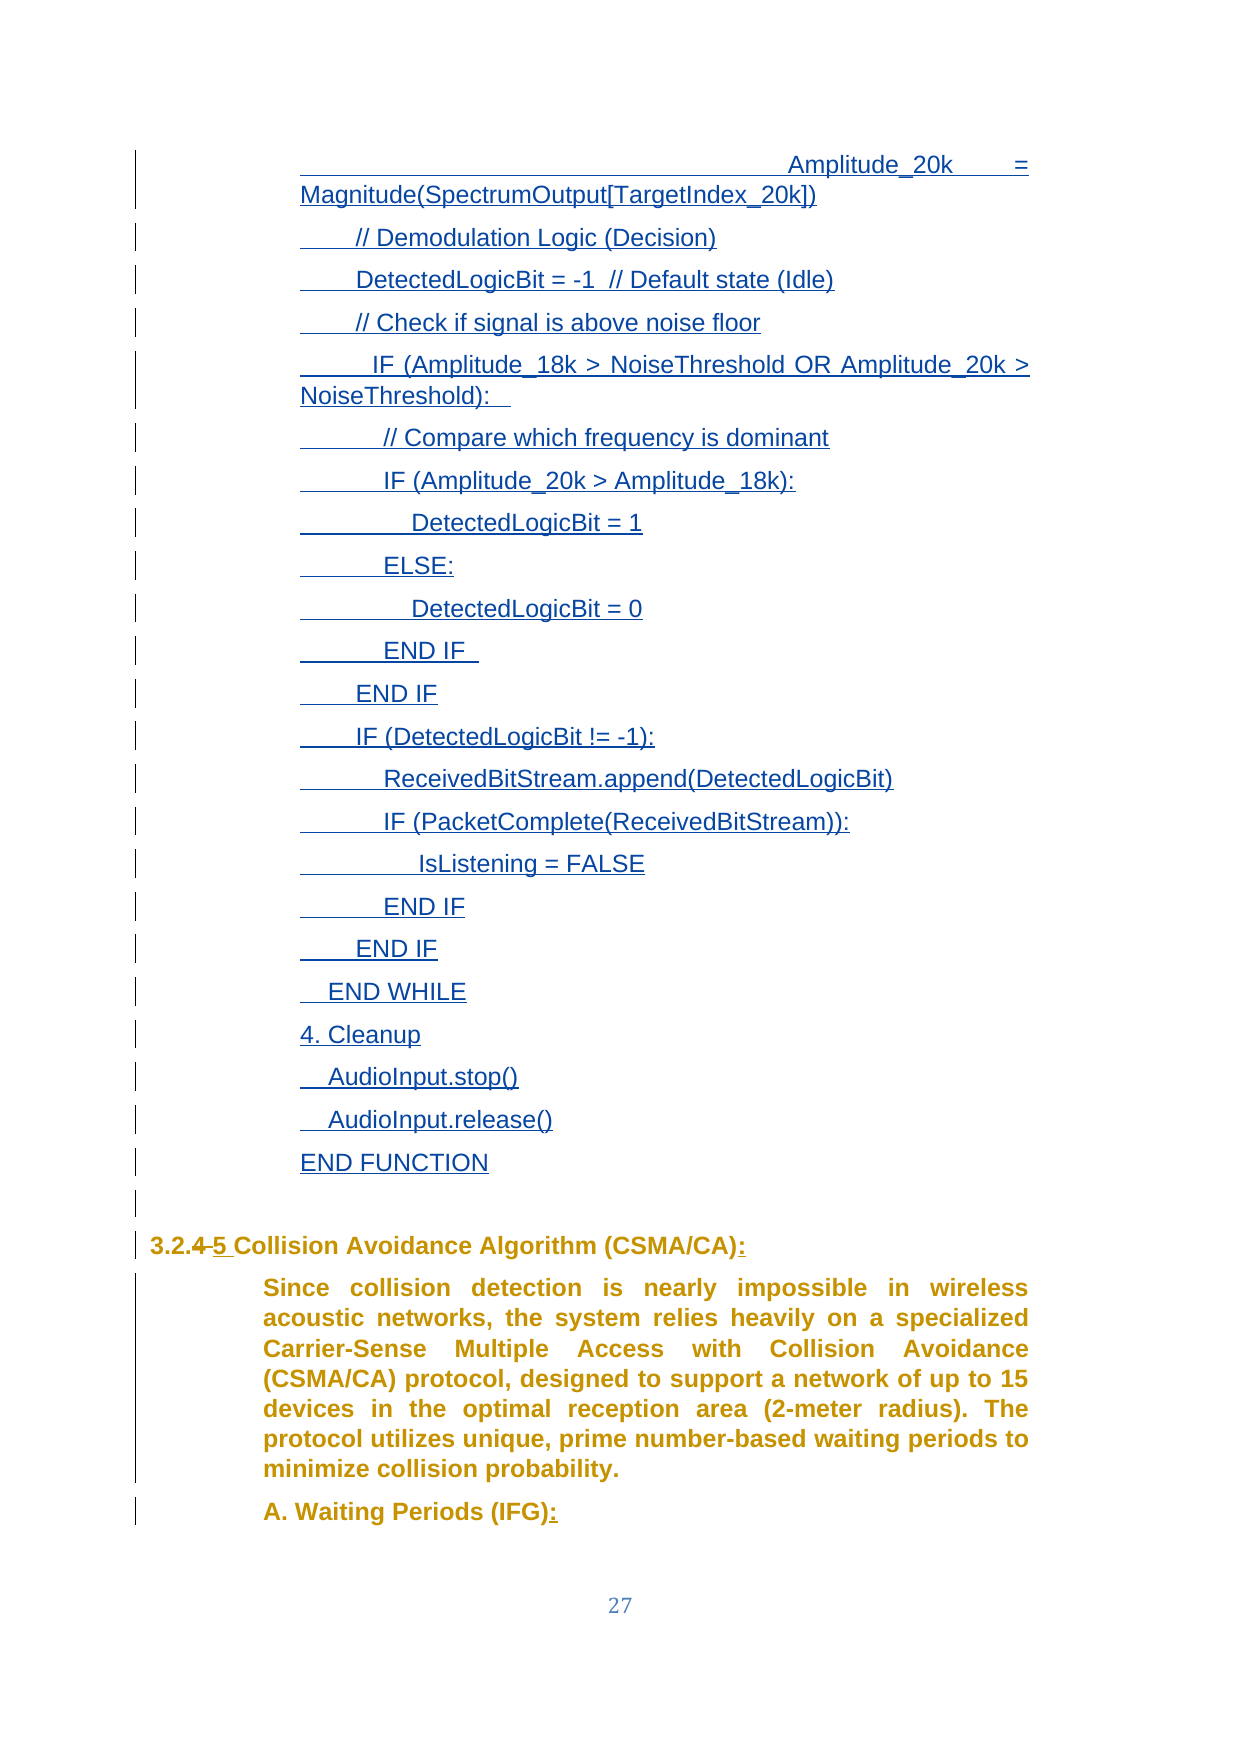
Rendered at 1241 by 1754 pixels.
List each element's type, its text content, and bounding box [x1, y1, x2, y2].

text A. Waiting Periods (IFG) [263, 1497, 1030, 1525]
text 3.2.Collision Avoidance Algorithm (CSMA/CA) [150, 1231, 1030, 1259]
text Since collision detection is nearly impossible in wireless acoustic networks, the system relies heavily on a specialized Carrier-Sense Multiple Access with Collision Avoidance (CSMA/CA) protocol, designed to support a network of up to 15 devices in the optimal reception area (2-meter radius). The protocol utilizes unique, prime number-based waiting periods to minimize collision probability. [263, 1273, 1030, 1483]
